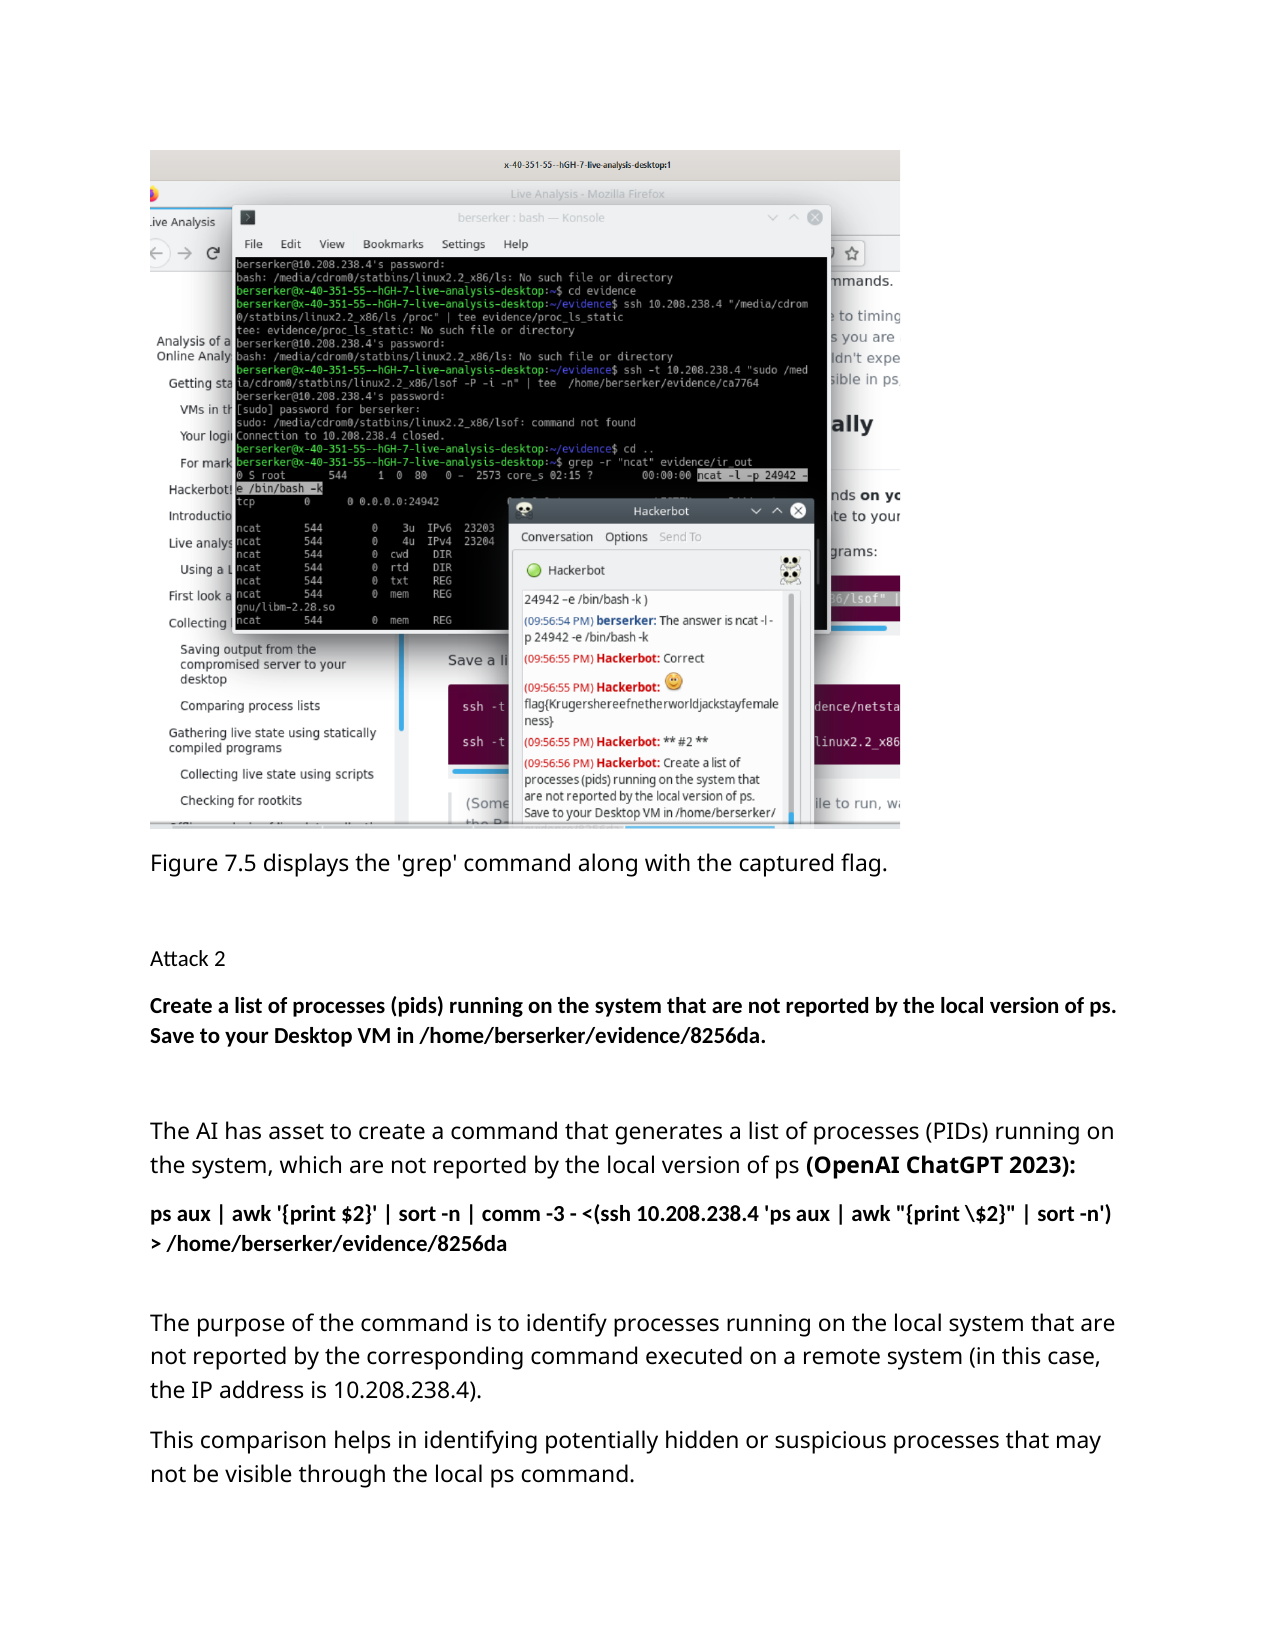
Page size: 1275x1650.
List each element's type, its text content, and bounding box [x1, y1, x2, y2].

text This comparison helps in identifying potentially hidden or suspicious processes that may not be visible through the local ps command. [150, 1424, 1125, 1489]
text Create a list of processes (pids) running on the system that are not reported by the local version of ps. Save to your Desktop VM in /home/berserker/evidence/8256da. [150, 991, 1125, 1049]
picture [150, 150, 901, 829]
text The AI has asset to create a command that generates a list of processes (PIDs) running on the system, which are not reported by the local version of ps (OpenAI ChatGPT 2023): [150, 1115, 1125, 1180]
text ps aux | awk '{print $2}' | sort -n | comm -3 - <(ssh 10.208.238.4 'ps aux | awk "{print \$2}" | sort -n') > /home/berserker/evidence/8256da [150, 1199, 1125, 1288]
text Figure 7.5 displays the 'grep' command along with the captured flag. [150, 847, 1125, 878]
text The purpose of the command is to identify processes running on the local system that are not reported by the corresponding command executed on a remote system (in this case, the IP address is 10.208.238.4). [150, 1307, 1125, 1405]
text Attack 2 [150, 944, 1125, 972]
